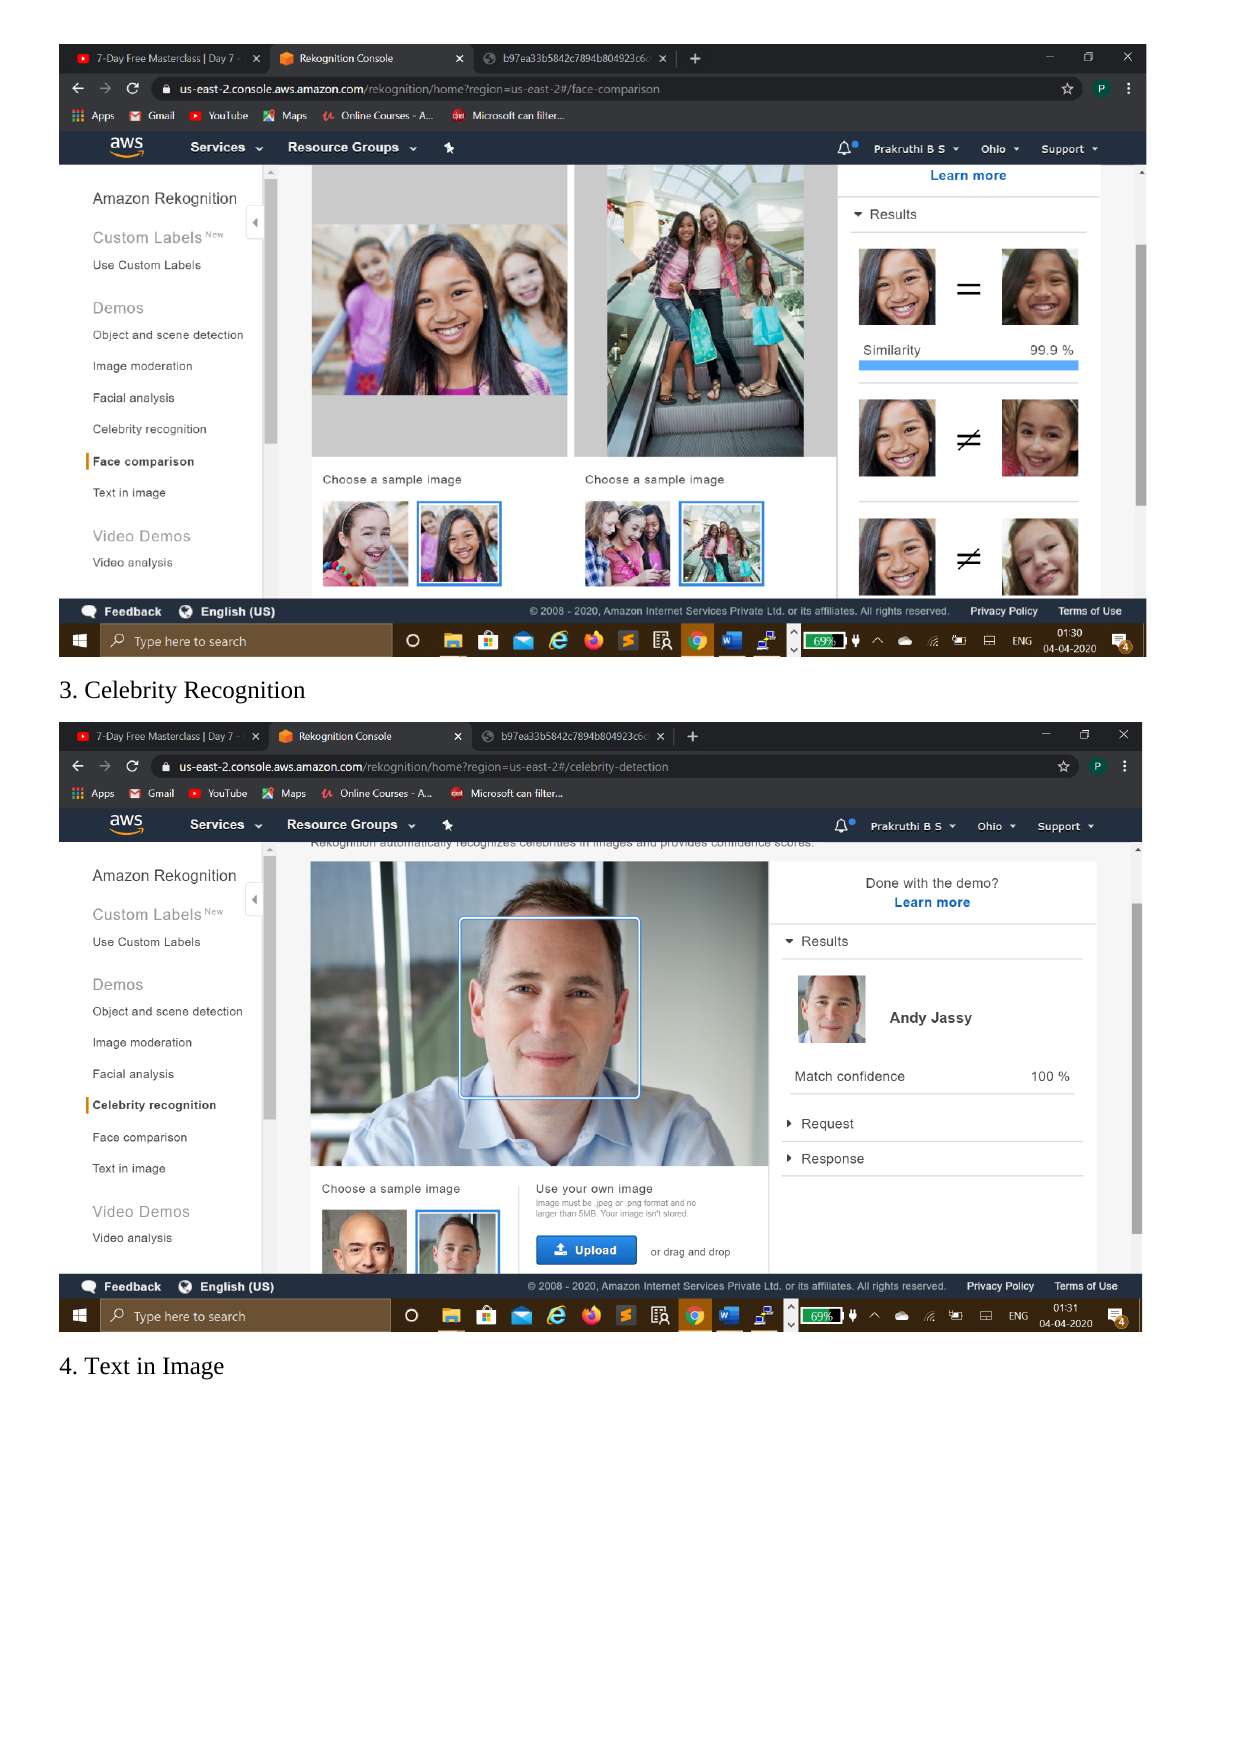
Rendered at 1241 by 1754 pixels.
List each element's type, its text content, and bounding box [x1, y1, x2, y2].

text 4. Text in Image [59, 1351, 1167, 1379]
text 3. Celebrity Recognition [59, 675, 1167, 704]
picture [59, 722, 1143, 1332]
picture [59, 44, 1147, 657]
